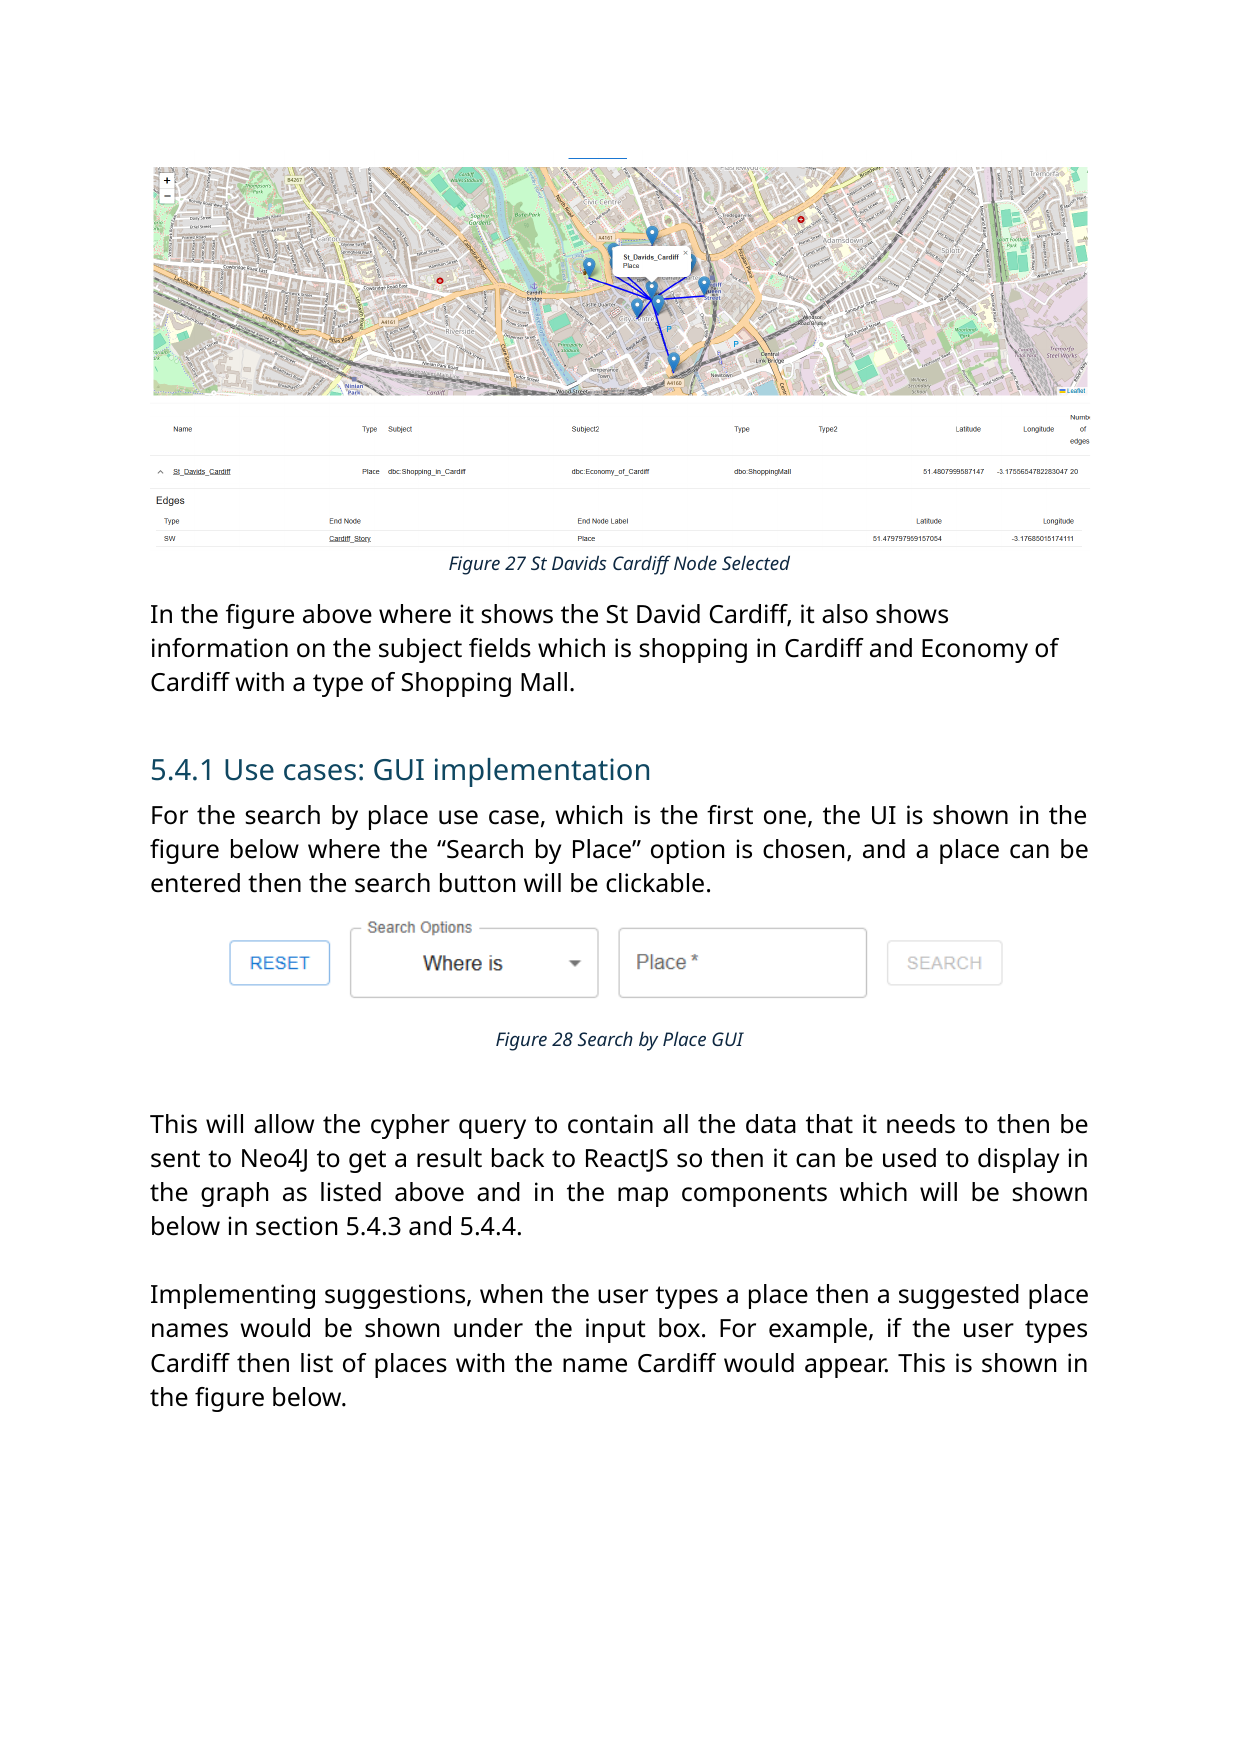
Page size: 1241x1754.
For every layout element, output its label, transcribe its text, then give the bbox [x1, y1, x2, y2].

text Implementing suggestions, when the user types a place then a suggested place names would be shown under the input box. For example, if the user types Cardiff then list of places with the name Cardiff would appear. This is shown in the figure below. [150, 1277, 1090, 1413]
text This will allow the cypher query to contain all the data that it needs to then be sent to Neo4J to get a result back to ReactJS so then it can be used to display in the graph as listed above and in the map components which will be shown below in section 5.4.3 and 5.4.4. [150, 1107, 1090, 1243]
picture [150, 899, 1091, 1027]
text In the figure above where it shows the St David Cardiff, it also shows information on the subject fields which is shopping in Cardiff and Economy of Cardiff with a type of Shopping Mall. [150, 597, 1090, 699]
picture [150, 150, 1091, 551]
text For the search by place use case, which is the first one, the UI is shown in the figure below where the “Search by Place” option is chosen, and a place can be entered then the search button will be clickable. [150, 797, 1090, 899]
subtitle 5.4.1 Use cases: GUI implementation [150, 749, 1090, 789]
